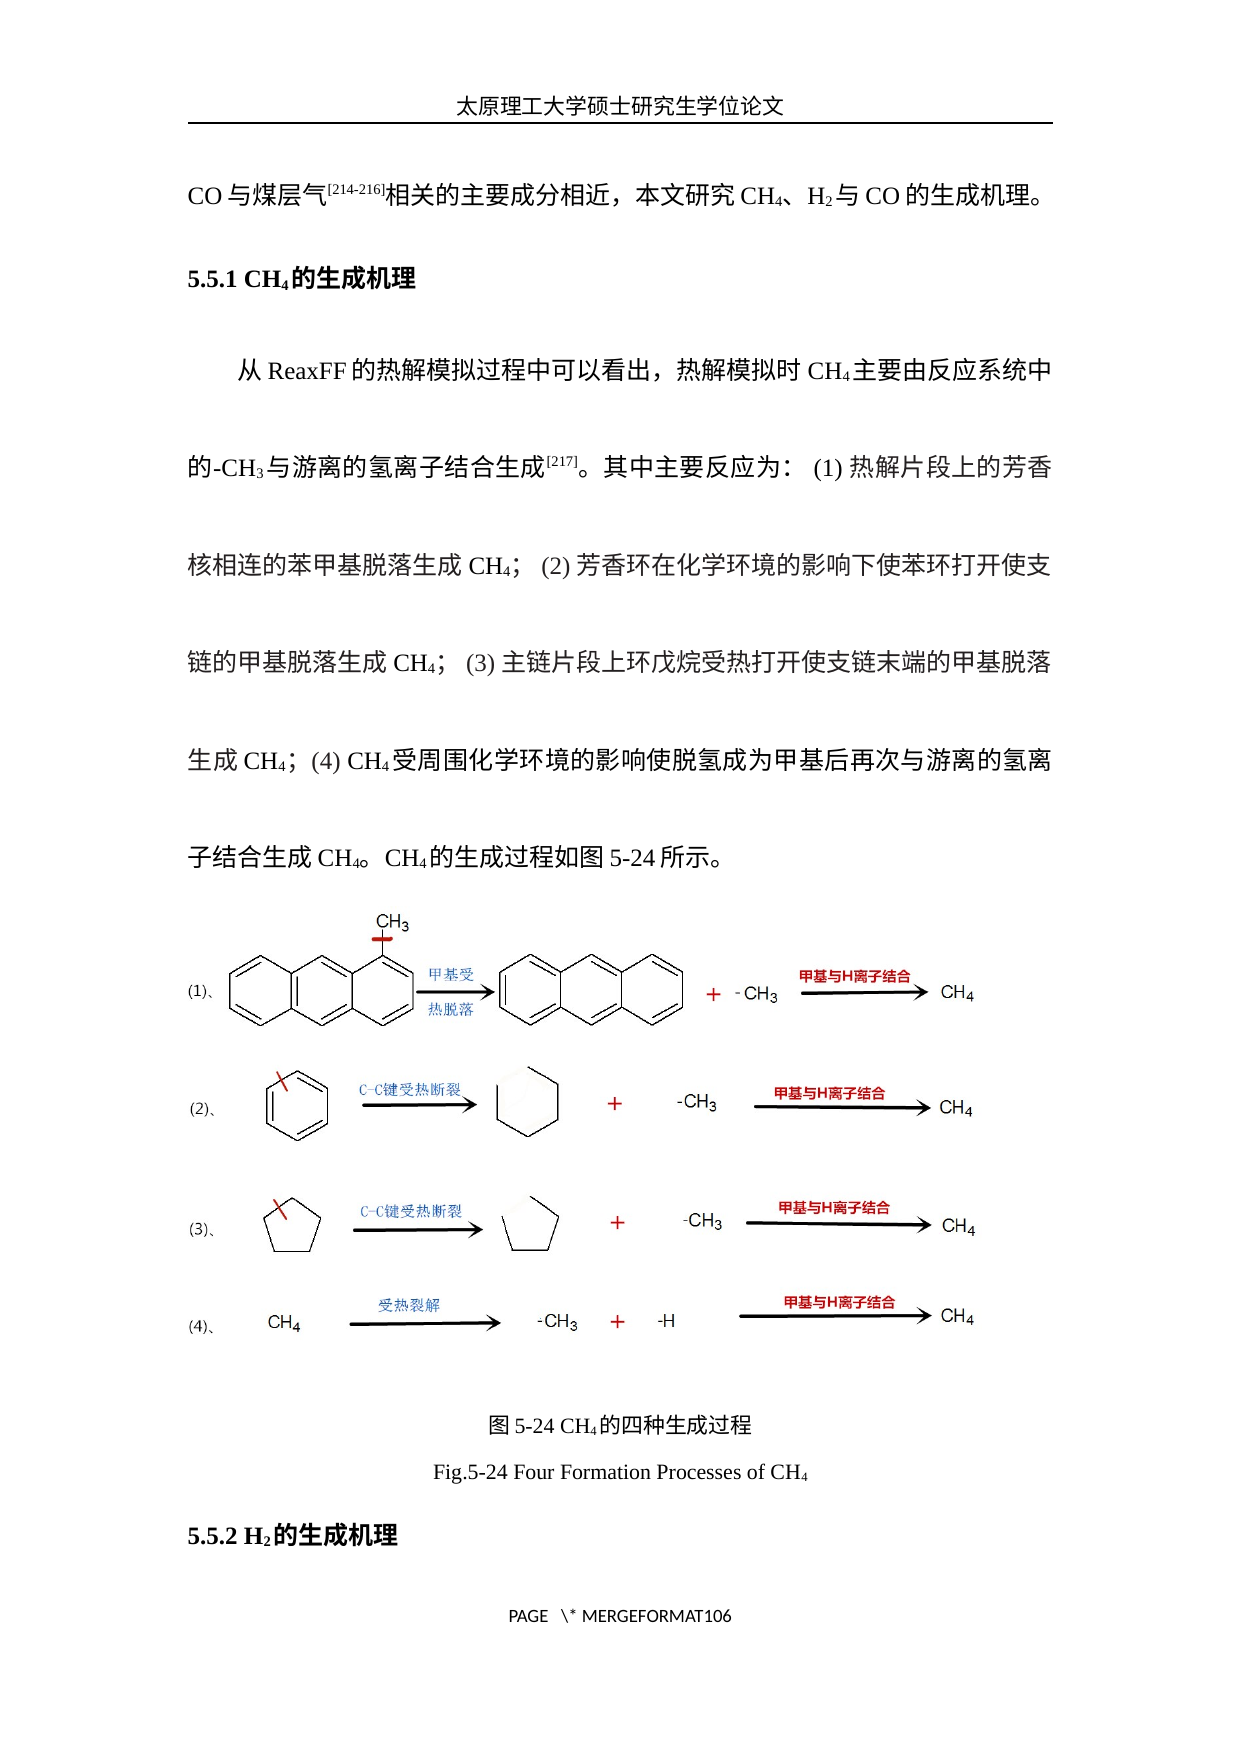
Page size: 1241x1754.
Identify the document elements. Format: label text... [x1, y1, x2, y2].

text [187, 161, 1053, 226]
text 图5-24 CH4的四种生成过程 [187, 1407, 1053, 1440]
text 5.5.2 H2的生成机理 [187, 1501, 1053, 1566]
text 5.5.1 CH4的生成机理 [187, 244, 1053, 309]
text 从ReaxFF的热解模拟过程中可以看出，热解模拟时CH4主要由反应系统中的-CH3与游离的氢离子结合生成[217]。其中主要反应为： (1) 热解片段上的芳香核相连的苯甲基脱落生成CH4； (2) 芳香环在化学环境的影响下使苯环打开使支链的甲基脱落生成CH4； (3) 主链片段上环戊烷受热打开使支链末端的甲基脱落生成CH4；(4) CH4受周围化学环境的影响使脱氢成为甲基后再次与游离的氢离子结合生成CH4。CH4的生成过程如图5-24所示。 [187, 336, 1053, 888]
picture [187, 906, 1048, 1369]
text Fig.5-24 Four Formation Processes of CH4 [187, 1456, 1053, 1488]
